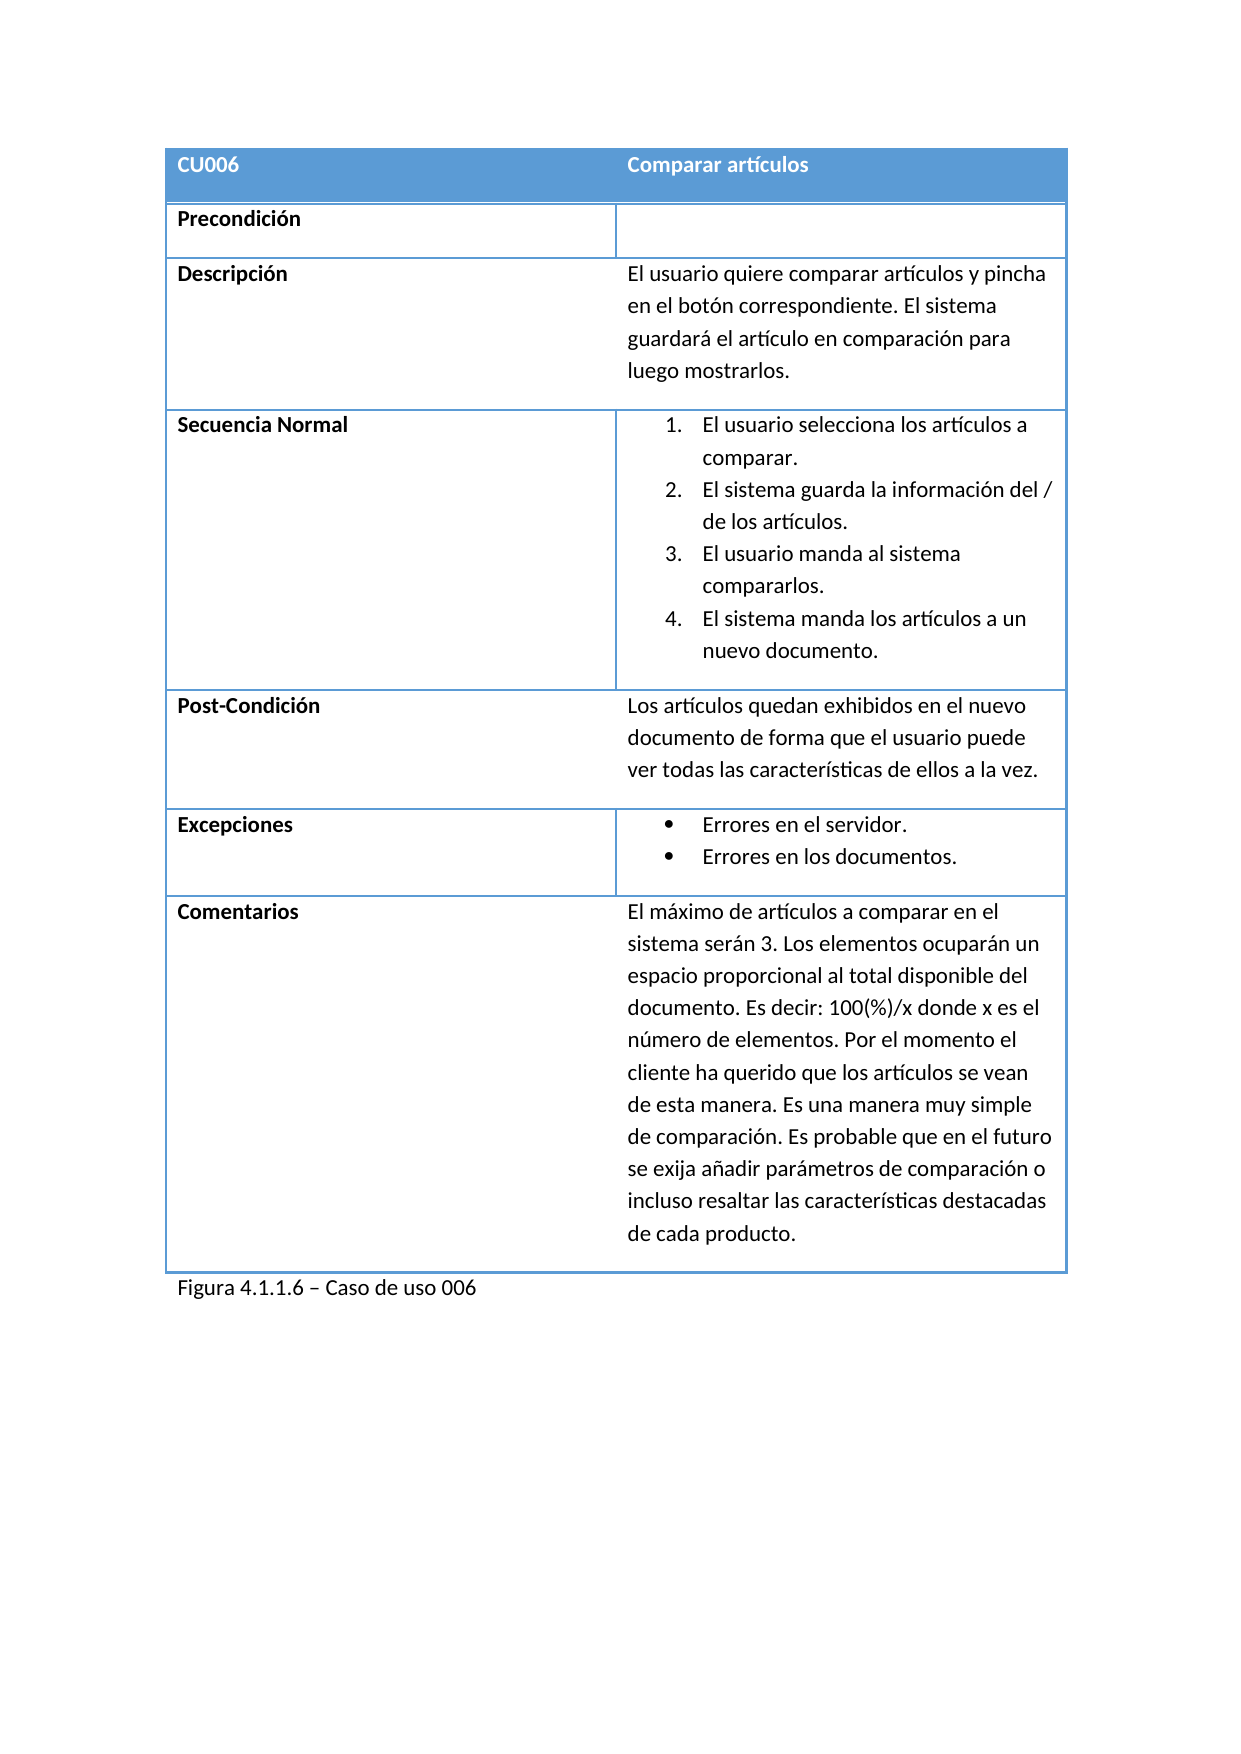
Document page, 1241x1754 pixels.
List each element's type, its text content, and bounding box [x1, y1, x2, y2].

table_cell Los artículos quedan exhibidos en el nuevo documento de forma que el usuario puede ver todas las características de ellos a la vez. [616, 691, 1065, 808]
table_cell Errores en el servidor. Errores en los documentos. [617, 810, 1065, 895]
table_cell El usuario selecciona los artículos a comparar. El sistema guarda la información del / de los artículos. El usuario manda al sistema compararlos. El sistema manda los artículos a un nuevo documento. [617, 411, 1065, 689]
table_header CU006 [167, 150, 616, 202]
table_cell El máximo de artículos a comparar en el sistema serán 3. Los elementos ocuparán un espacio proporcional al total disponible del documento. Es decir: 100(%)/x donde x es el número de elementos. Por el momento el cliente ha querido que los artículos se vean de esta manera. Es una manera muy simple de comparación. Es probable que en el futuro se exija añadir parámetros de comparación o incluso resaltar las características destacadas de cada producto. [616, 897, 1065, 1271]
table_header Comparar artículos [616, 150, 1065, 202]
table_cell Precondición [167, 205, 615, 257]
table_cell El usuario quiere comparar artículos y pincha en el botón correspondiente. El sistema guardará el artículo en comparación para luego mostrarlos. [616, 259, 1065, 408]
table_cell Excepciones [167, 810, 615, 895]
table_cell Post-Condición [167, 691, 616, 808]
table_cell Comentarios [167, 897, 616, 1271]
table_cell [617, 205, 1065, 257]
table_cell Descripción [167, 259, 616, 408]
table_cell Secuencia Normal [167, 411, 615, 689]
text Figura 4.1.1.6 – Caso de uso 006 [177, 1274, 1063, 1302]
